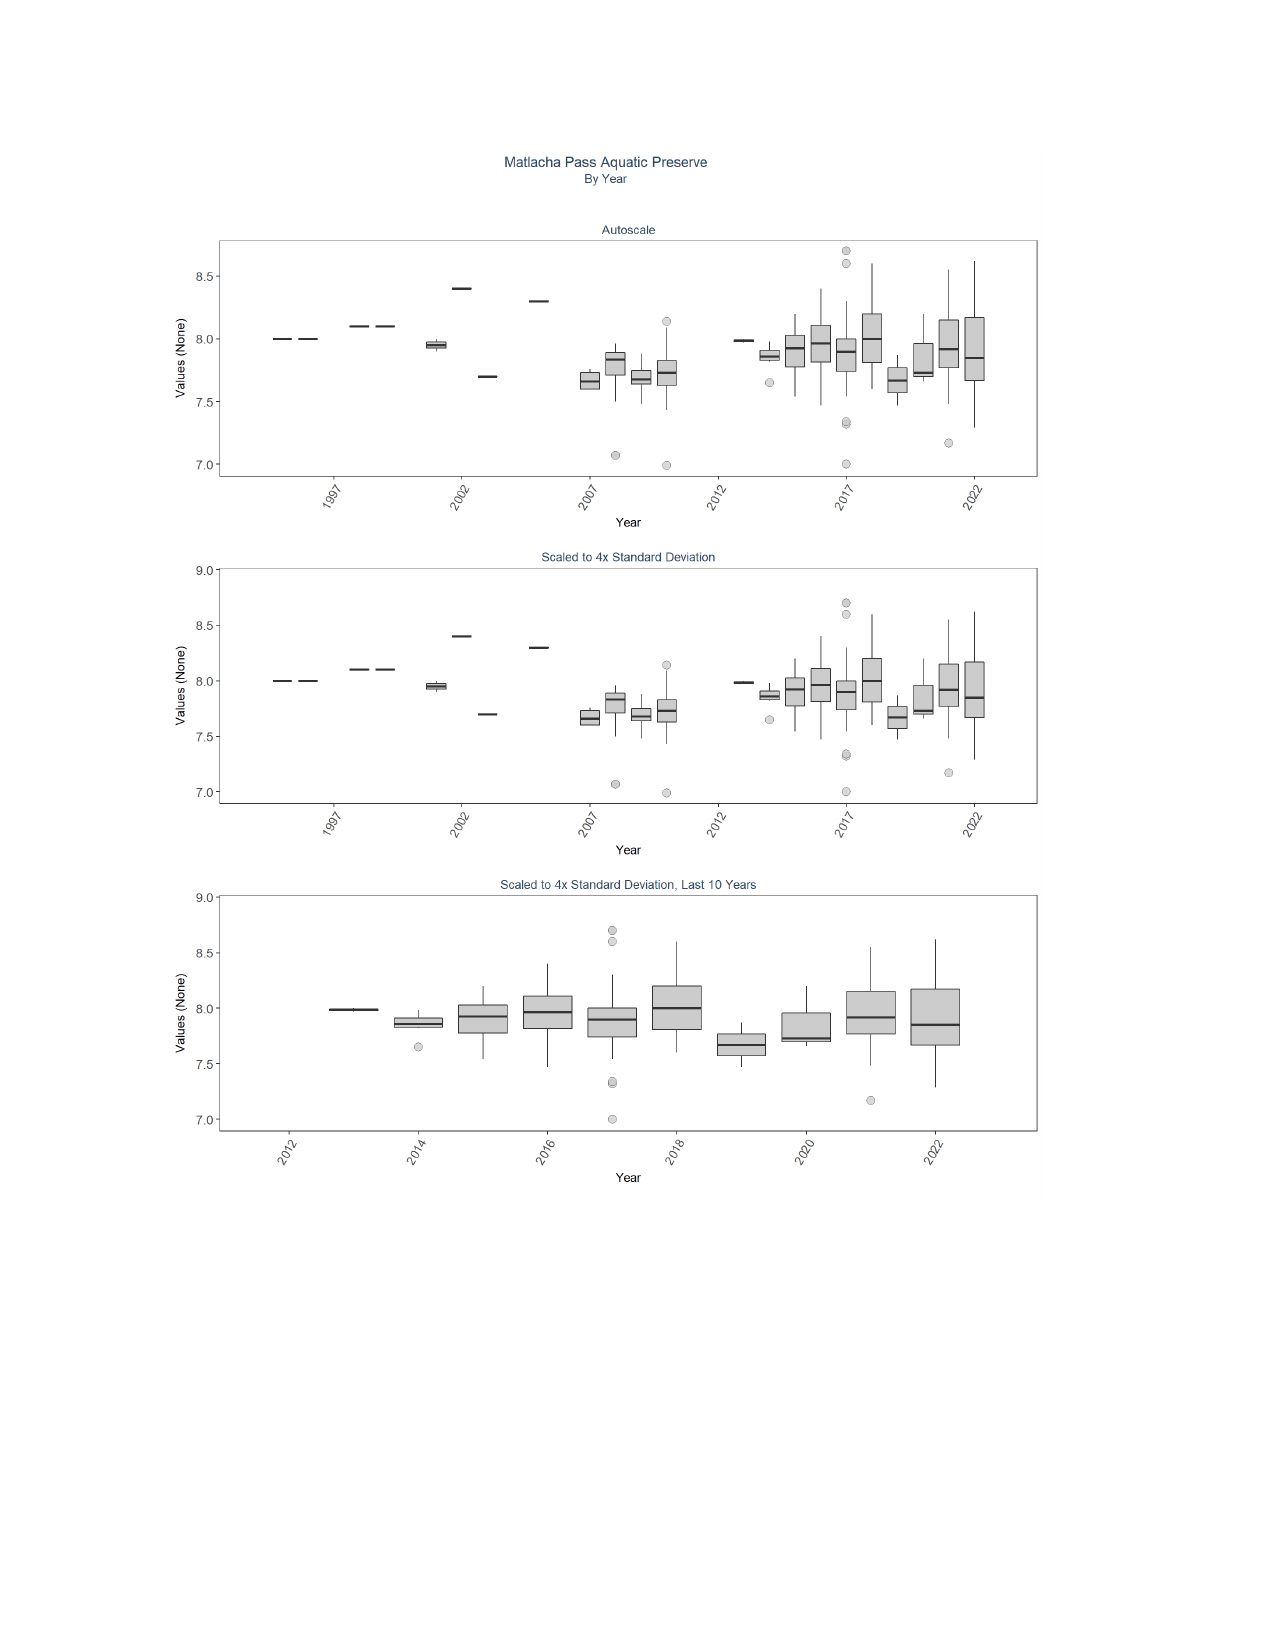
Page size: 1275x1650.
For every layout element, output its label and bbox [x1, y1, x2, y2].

picture [168, 150, 1044, 1200]
